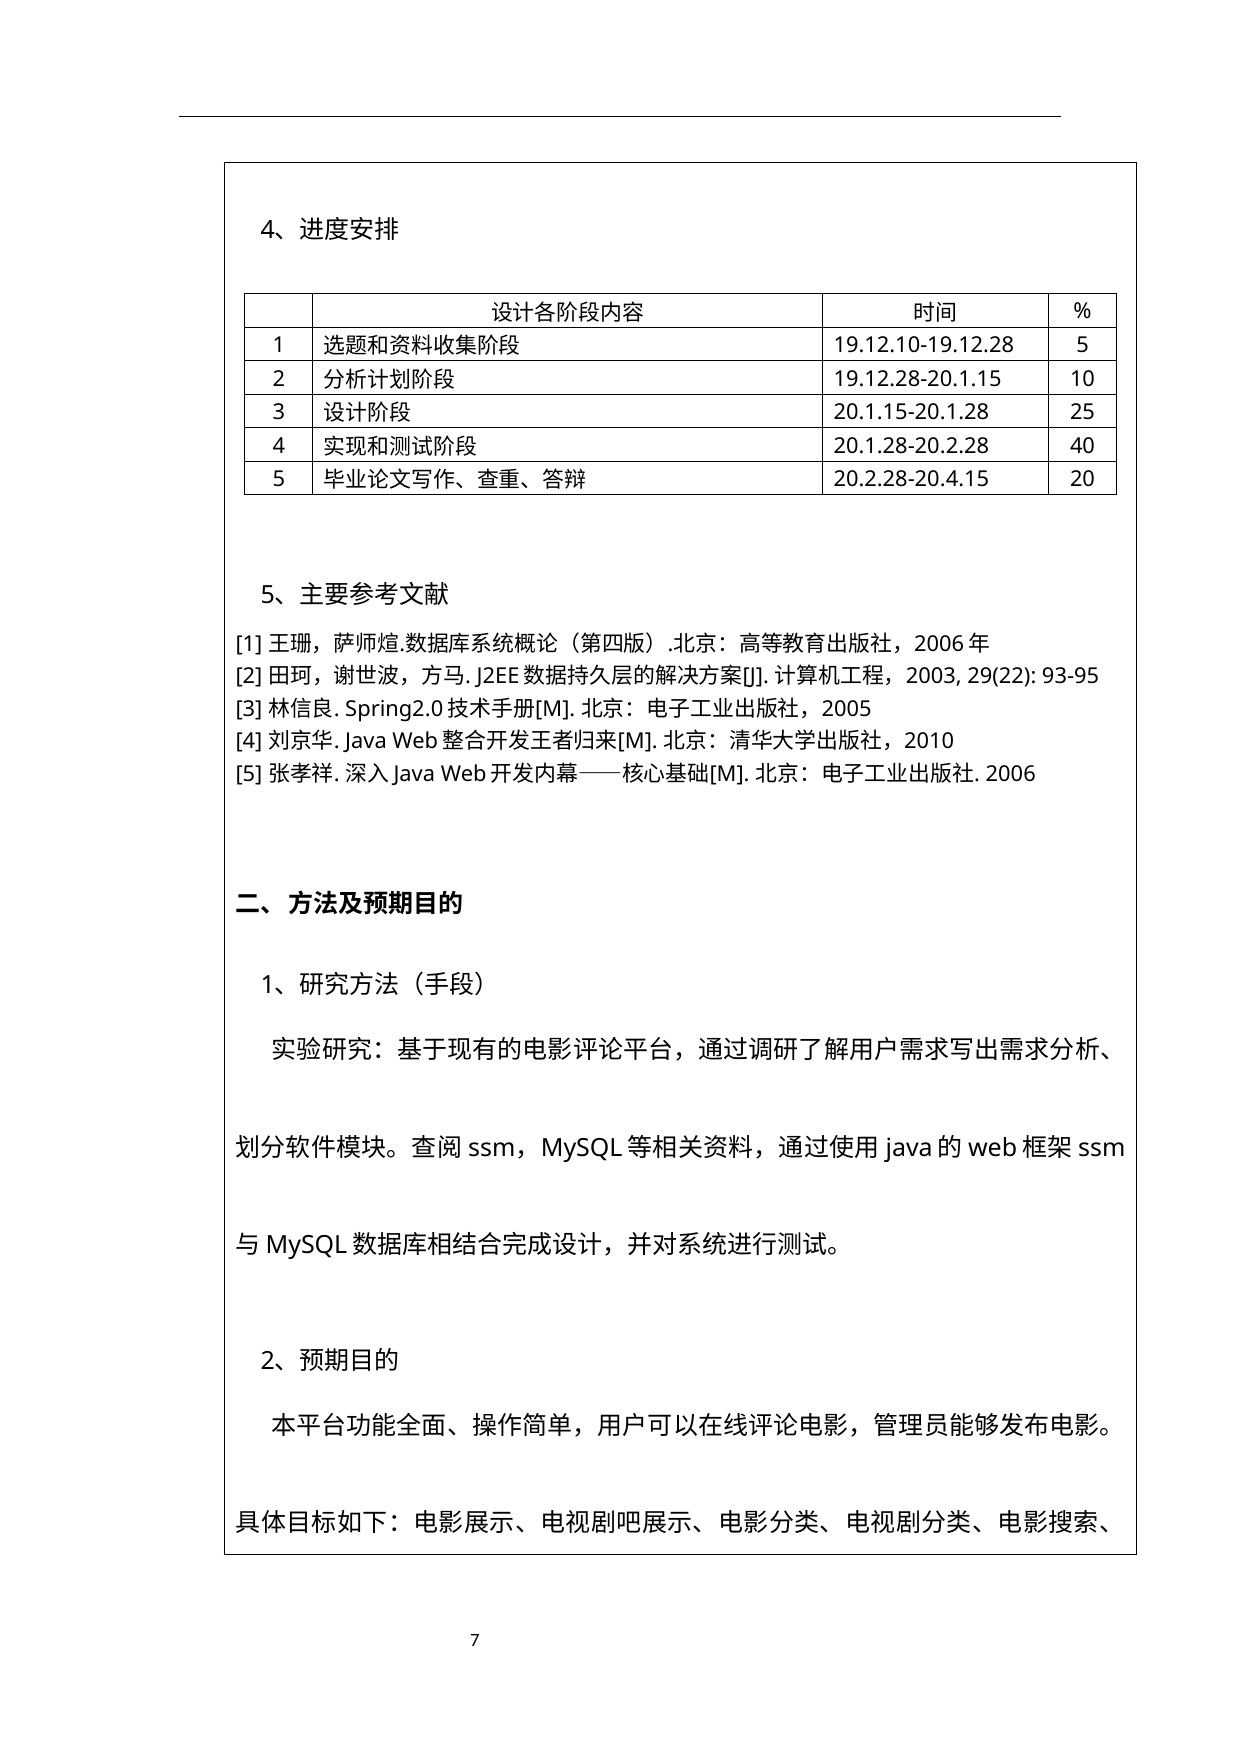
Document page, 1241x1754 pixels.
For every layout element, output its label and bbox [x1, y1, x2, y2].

table_header [225, 163, 1136, 1553]
